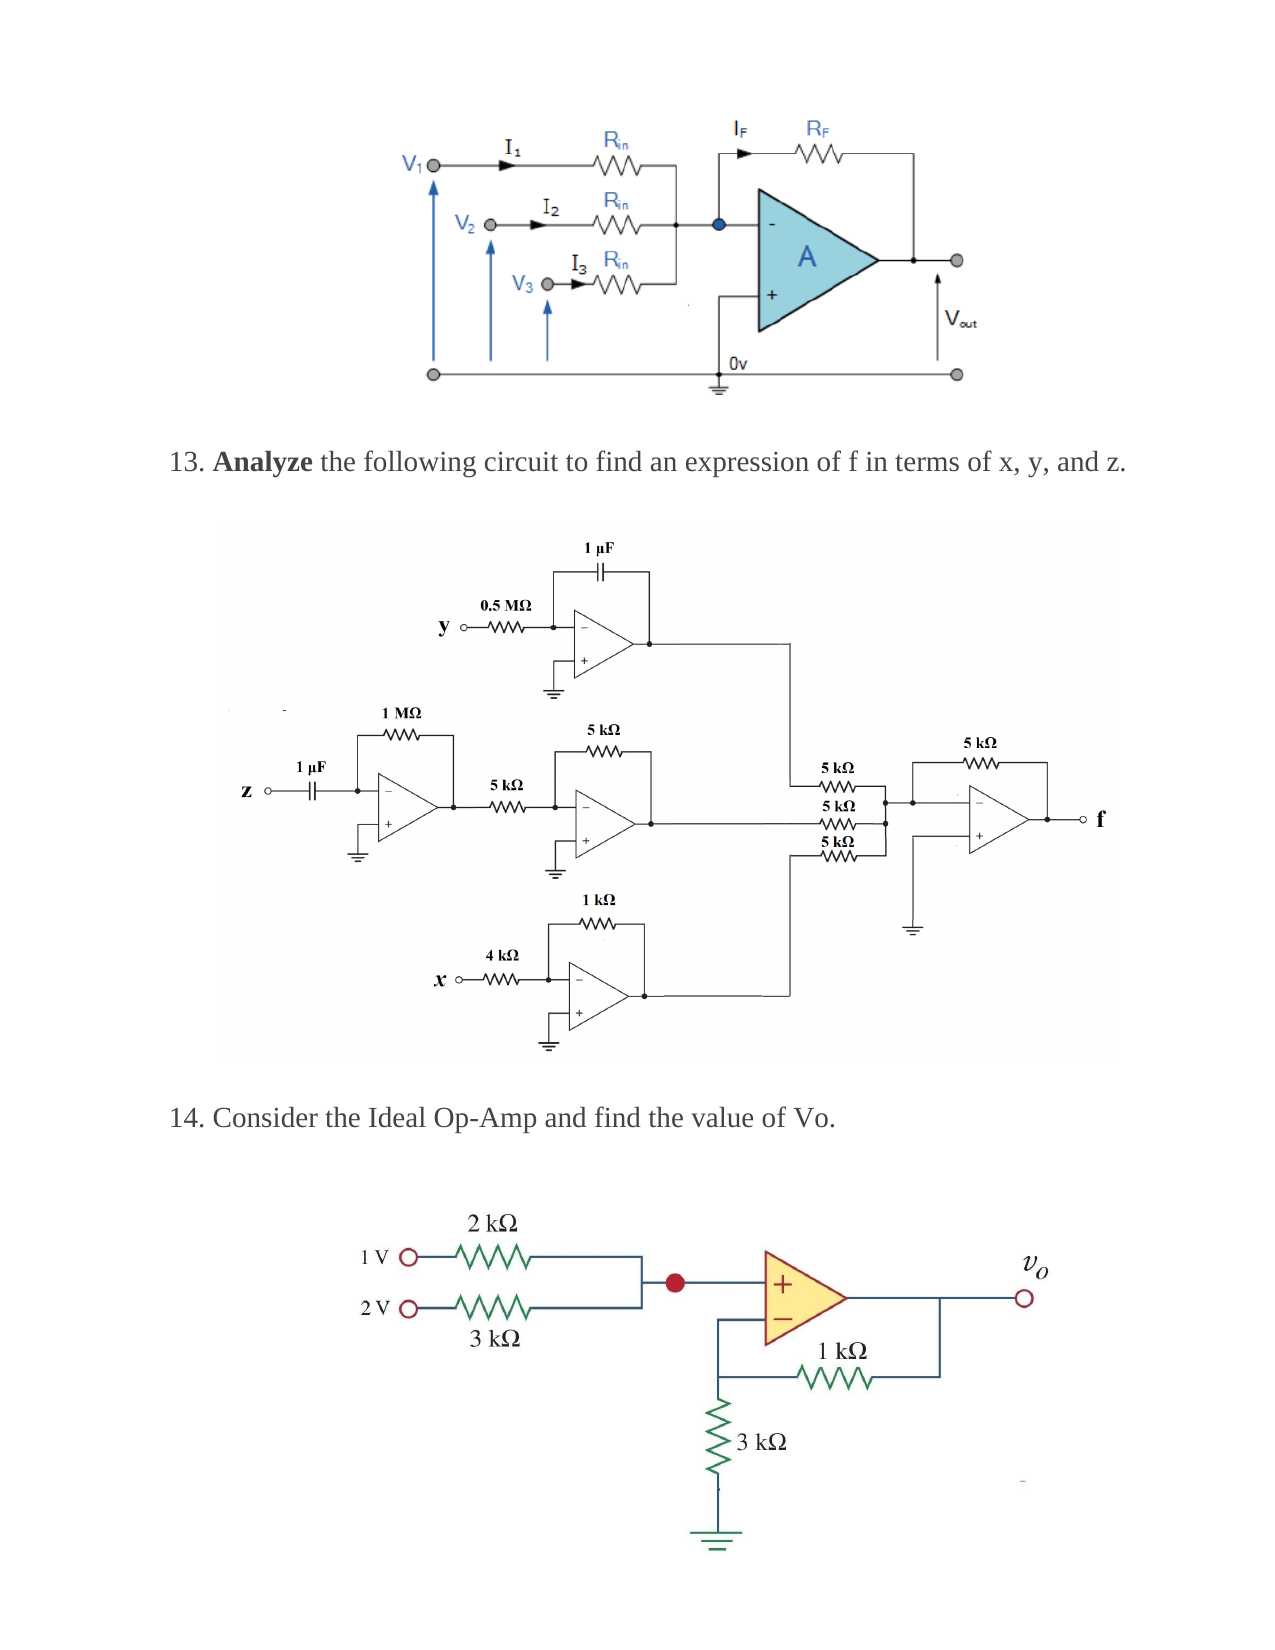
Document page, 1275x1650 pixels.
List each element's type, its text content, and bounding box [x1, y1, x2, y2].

subtitle 13. Analyze the following circuit to find an expression of f in terms of x, y, and z. [131, 444, 1200, 477]
picture [336, 1177, 1070, 1563]
picture [392, 105, 1015, 398]
subtitle 14. Consider the Ideal Op-Amp and find the value of Vo. [169, 1100, 1200, 1134]
picture [216, 523, 1116, 1063]
